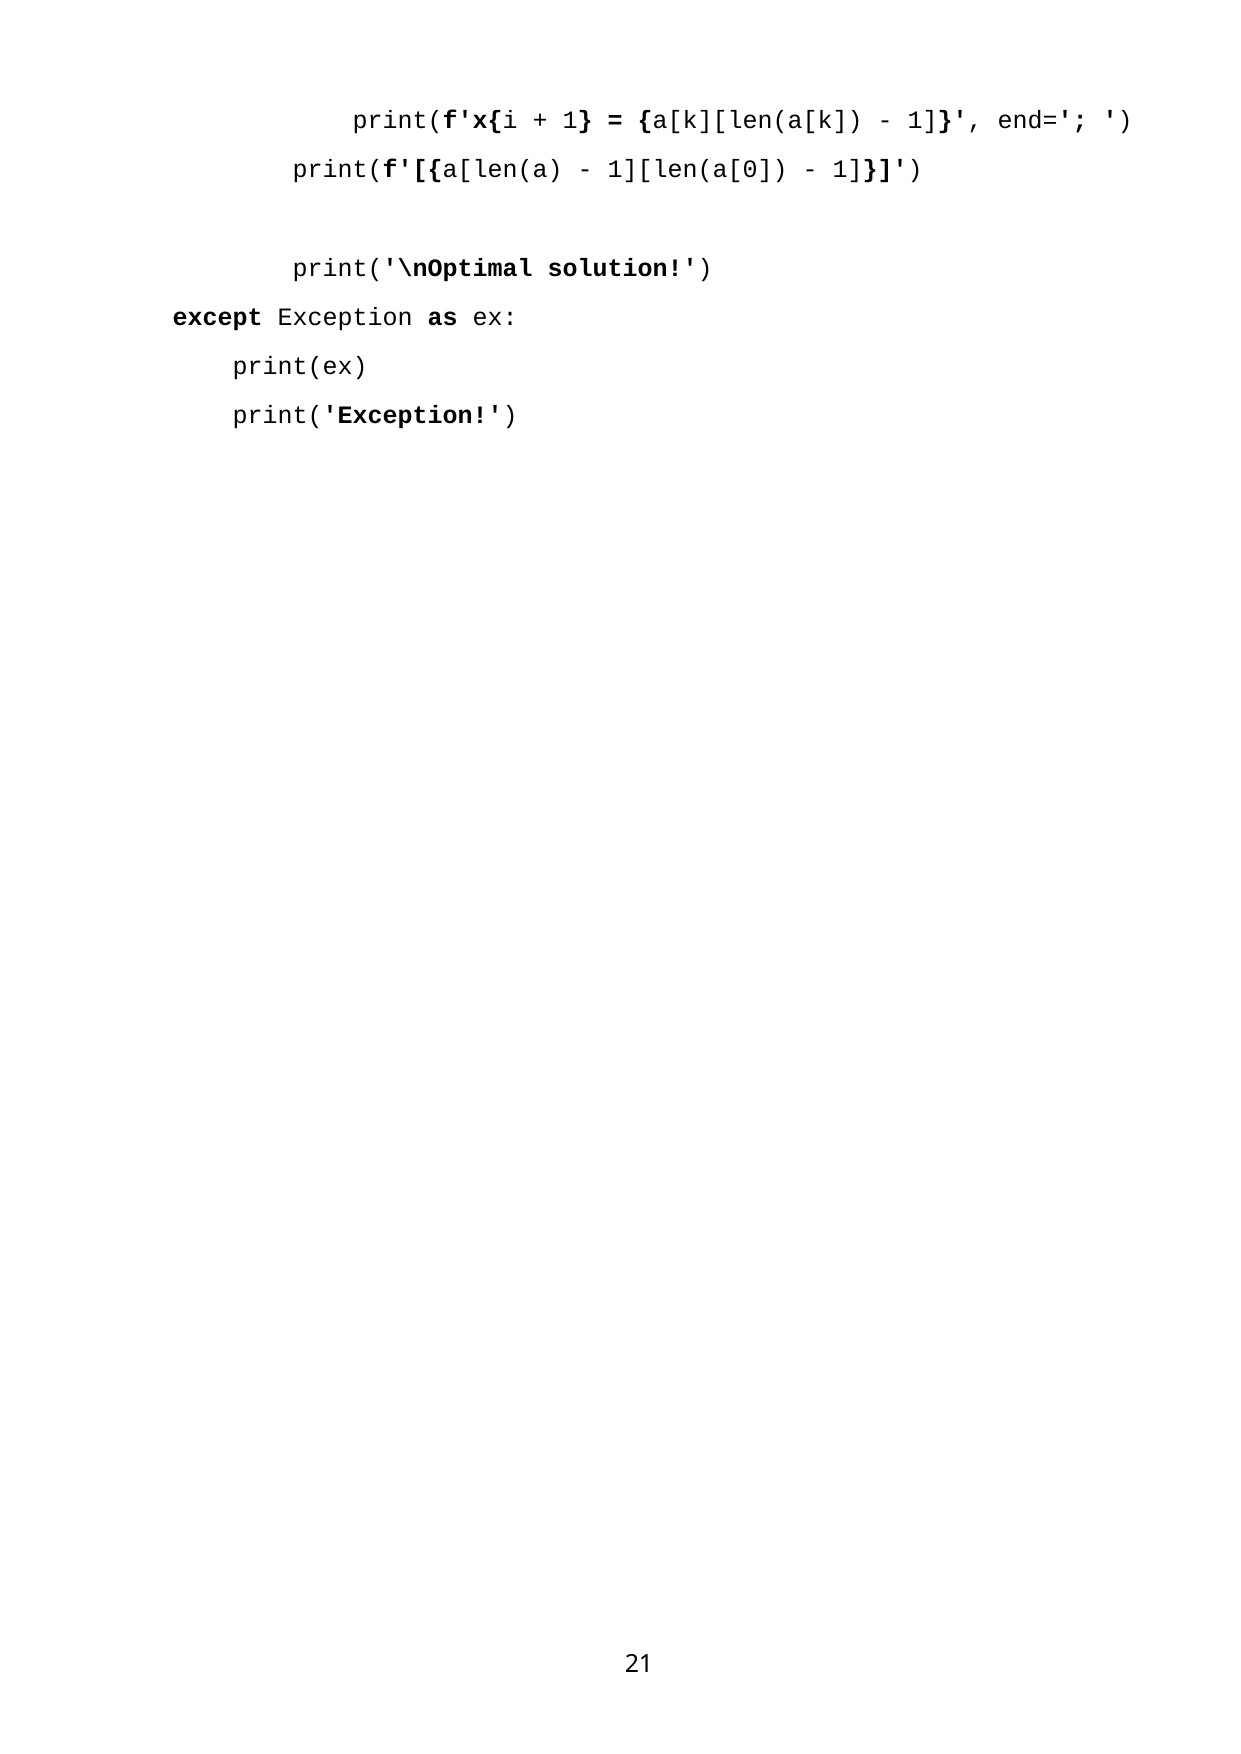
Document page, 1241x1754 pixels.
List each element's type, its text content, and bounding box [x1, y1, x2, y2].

text print('Exception!') [112, 403, 1165, 431]
text print('\nOptimal solution!') [112, 255, 1165, 284]
text print(ex) [112, 354, 1165, 382]
text except Exception as ex: [112, 304, 1165, 333]
text print(f'[{a[len(a) - 1][len(a[0]) - 1]}]') [112, 157, 1165, 185]
text print(f'x{i + 1} = {a[k][len(a[k]) - 1]}', end='; ') [112, 108, 1165, 136]
